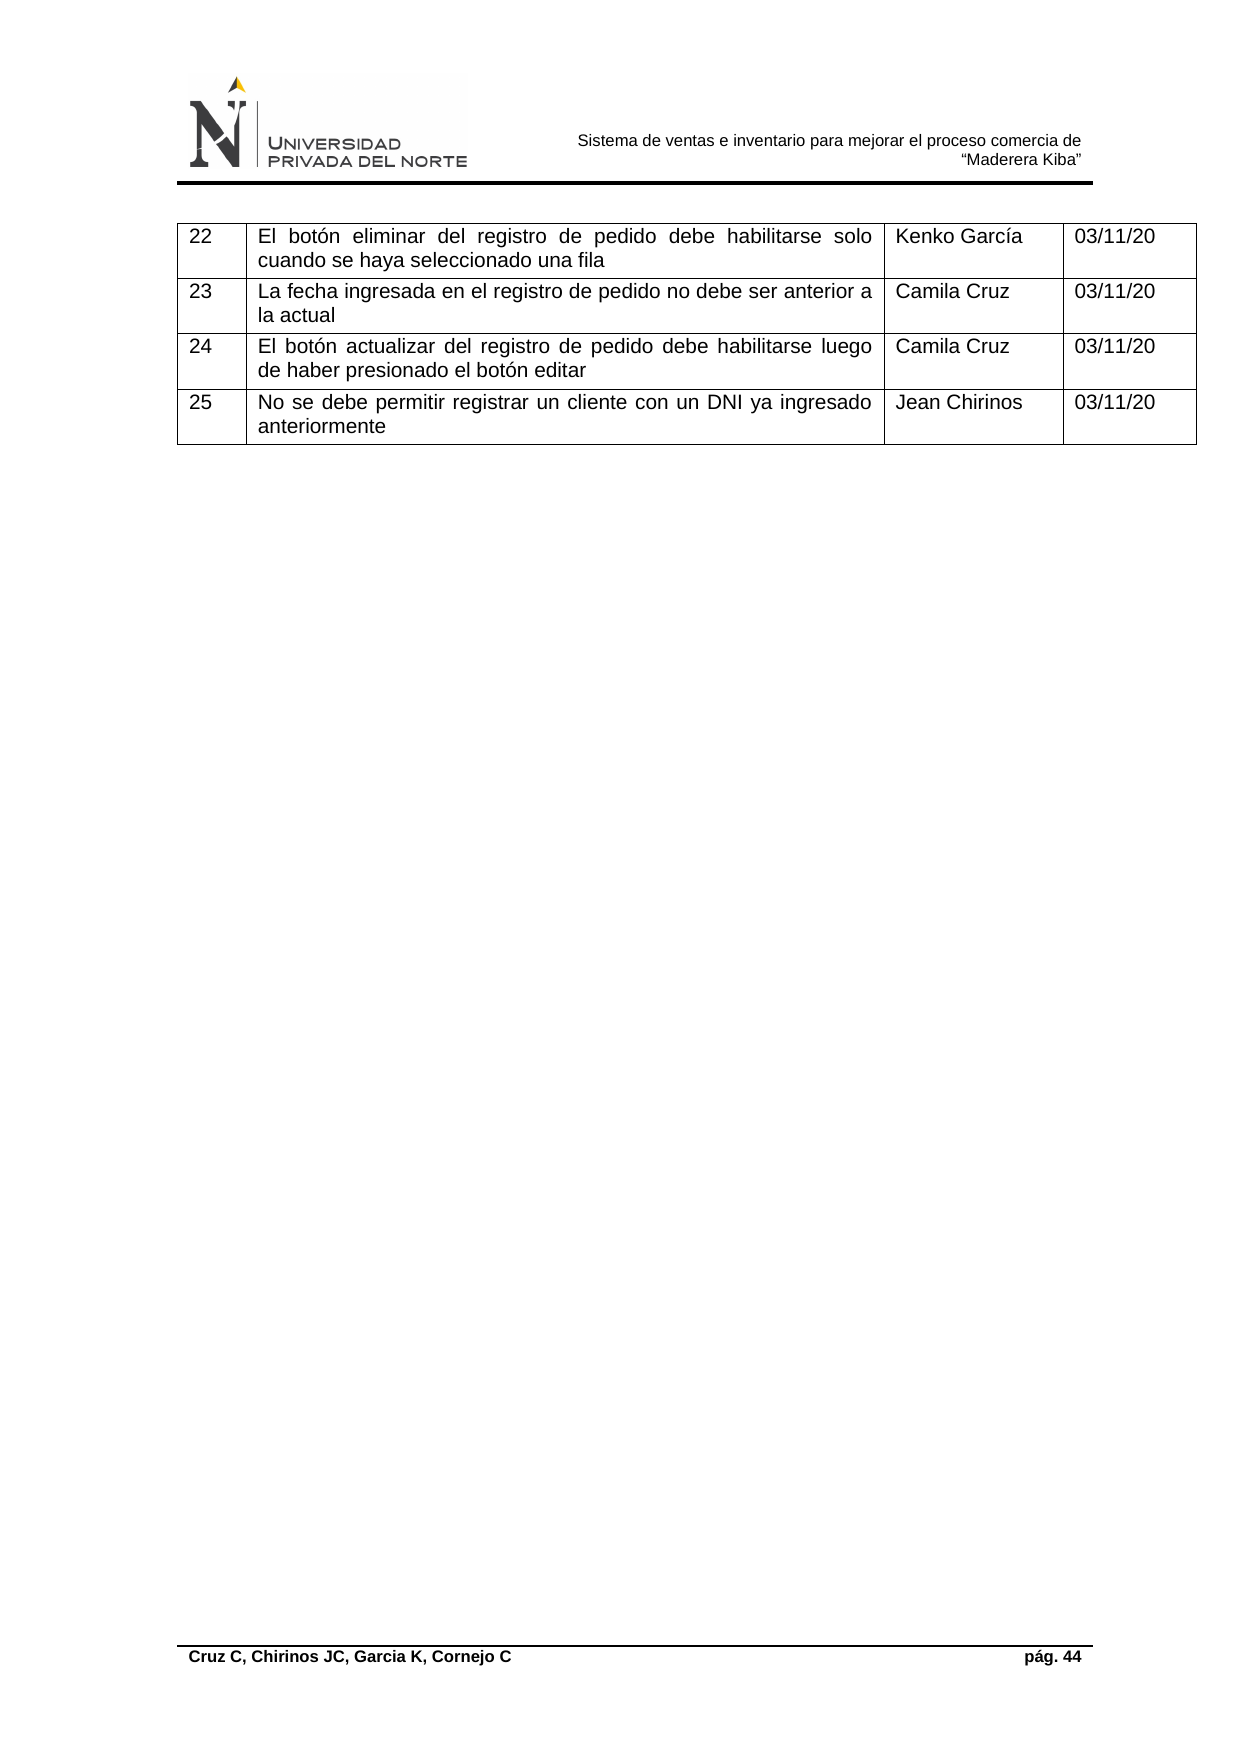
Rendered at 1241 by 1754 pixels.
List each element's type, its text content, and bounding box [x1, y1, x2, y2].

table_cell El botón actualizar del registro de pedido debe habilitarse luego de haber presionado el botón editar [247, 334, 884, 388]
table_cell 03/11/20 [1064, 224, 1196, 278]
table_cell Jean Chirinos [885, 390, 1063, 444]
table_cell 03/11/20 [1064, 334, 1196, 388]
table_cell 24 [178, 334, 246, 388]
table_cell Kenko García [885, 224, 1063, 278]
table_cell 23 [178, 279, 246, 333]
table_cell 25 [178, 390, 246, 444]
table_cell No se debe permitir registrar un cliente con un DNI ya ingresado anteriormente [247, 390, 884, 444]
table_cell 03/11/20 [1064, 390, 1196, 444]
table_cell 22 [178, 224, 246, 278]
table_cell El botón eliminar del registro de pedido debe habilitarse solo cuando se haya seleccionado una fila [247, 224, 884, 278]
picture [188, 73, 469, 169]
table_cell 03/11/20 [1064, 279, 1196, 333]
table_cell La fecha ingresada en el registro de pedido no debe ser anterior a la actual [247, 279, 884, 333]
table_cell Camila Cruz [885, 279, 1063, 333]
table_cell Camila Cruz [885, 334, 1063, 388]
